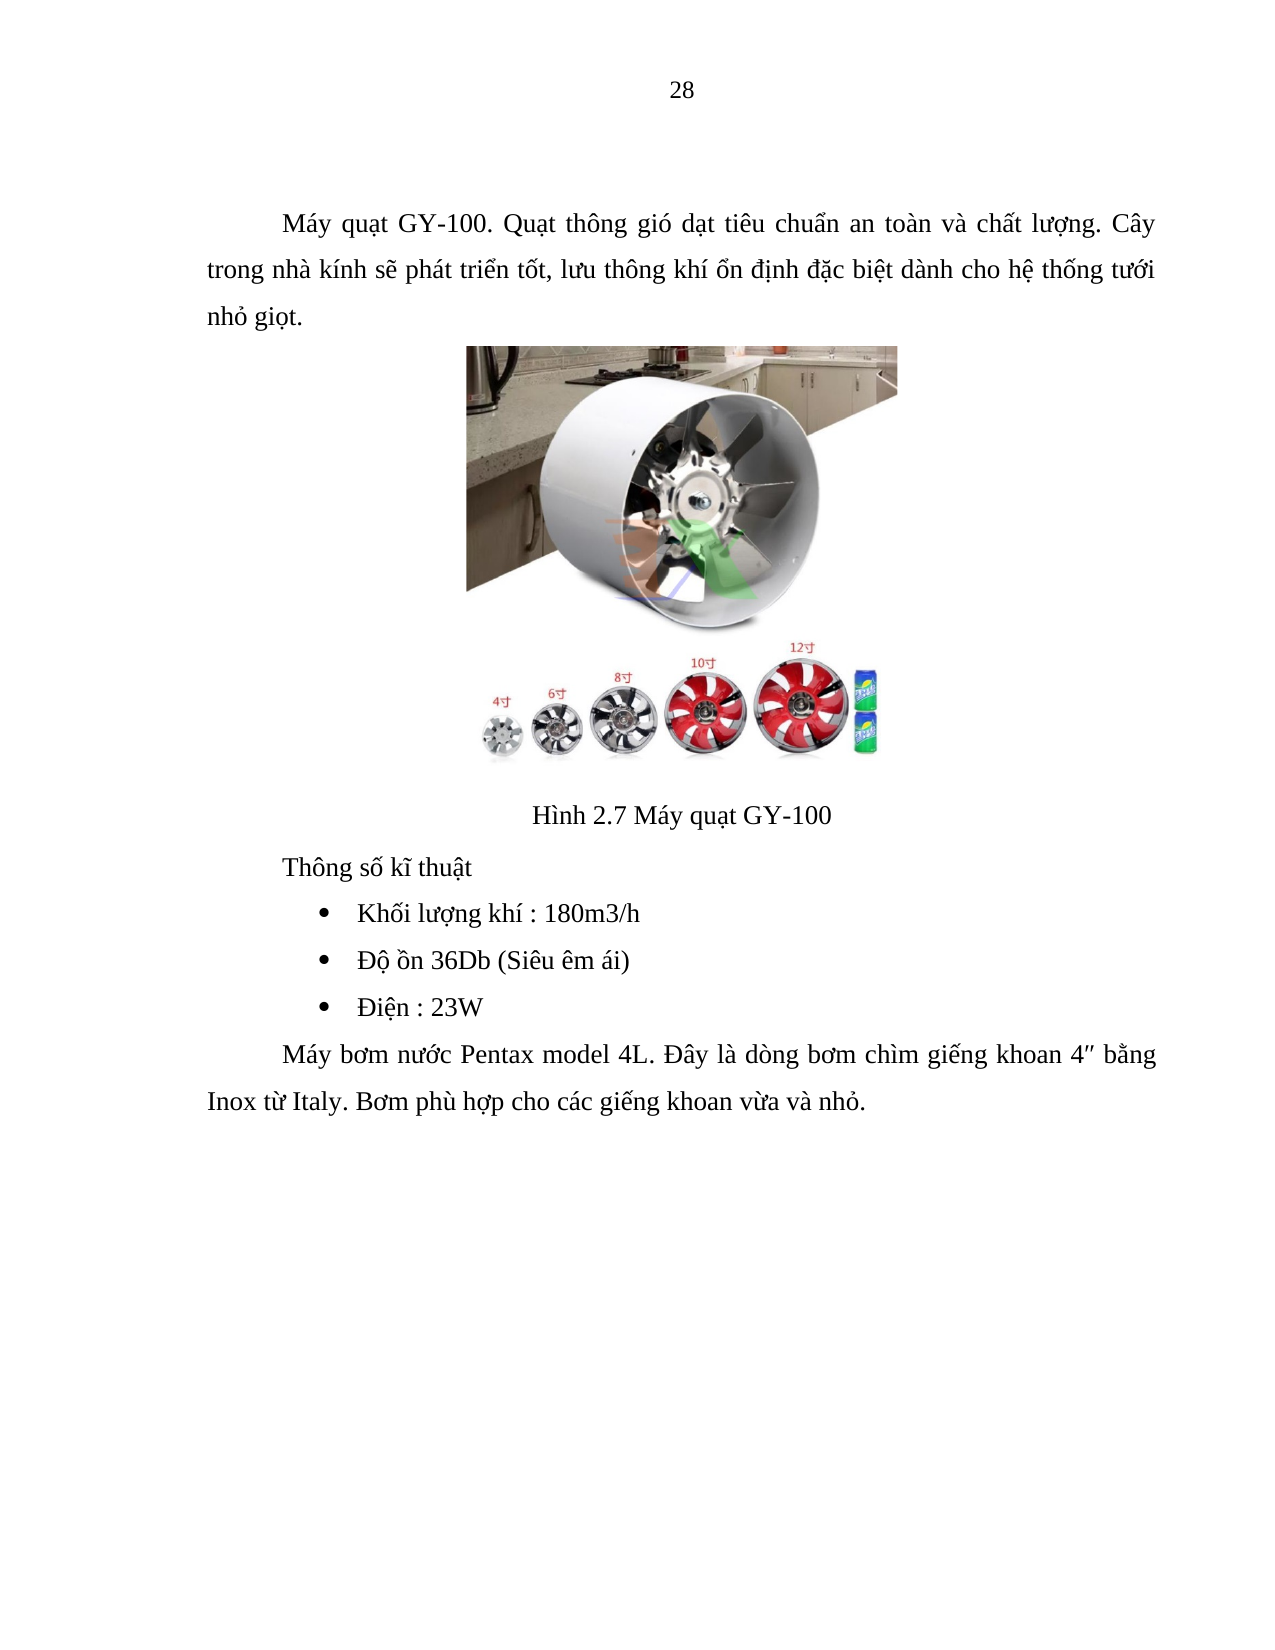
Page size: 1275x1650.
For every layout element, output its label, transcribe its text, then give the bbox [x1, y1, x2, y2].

text Máy quạt GY-100. Quạt thông gió dạt tiêu chuẩn an toàn và chất lượng. Cây trong nhà kính sẽ phát triển tốt, lưu thông khí ổn định đặc biệt dành cho hệ thống tưới nhỏ giọt. [207, 207, 1157, 331]
text Máy bơm nước Pentax model 4L. Đây là dòng bơm chìm giếng khoan 4″ bằng Inox từ Italy. Bơm phù hợp cho các giếng khoan vừa và nhỏ. [207, 1038, 1157, 1116]
text Hình 2.7 Máy quạt GY-100 [207, 799, 1157, 830]
list Độ ồn 36Db (Siêu êm ái) [319, 944, 1157, 976]
picture [466, 346, 898, 778]
text Thông số kĩ thuật [207, 851, 1157, 882]
list Khối lượng khí : 180m3/h [319, 897, 1157, 929]
list Điện : 23W [319, 991, 1157, 1022]
